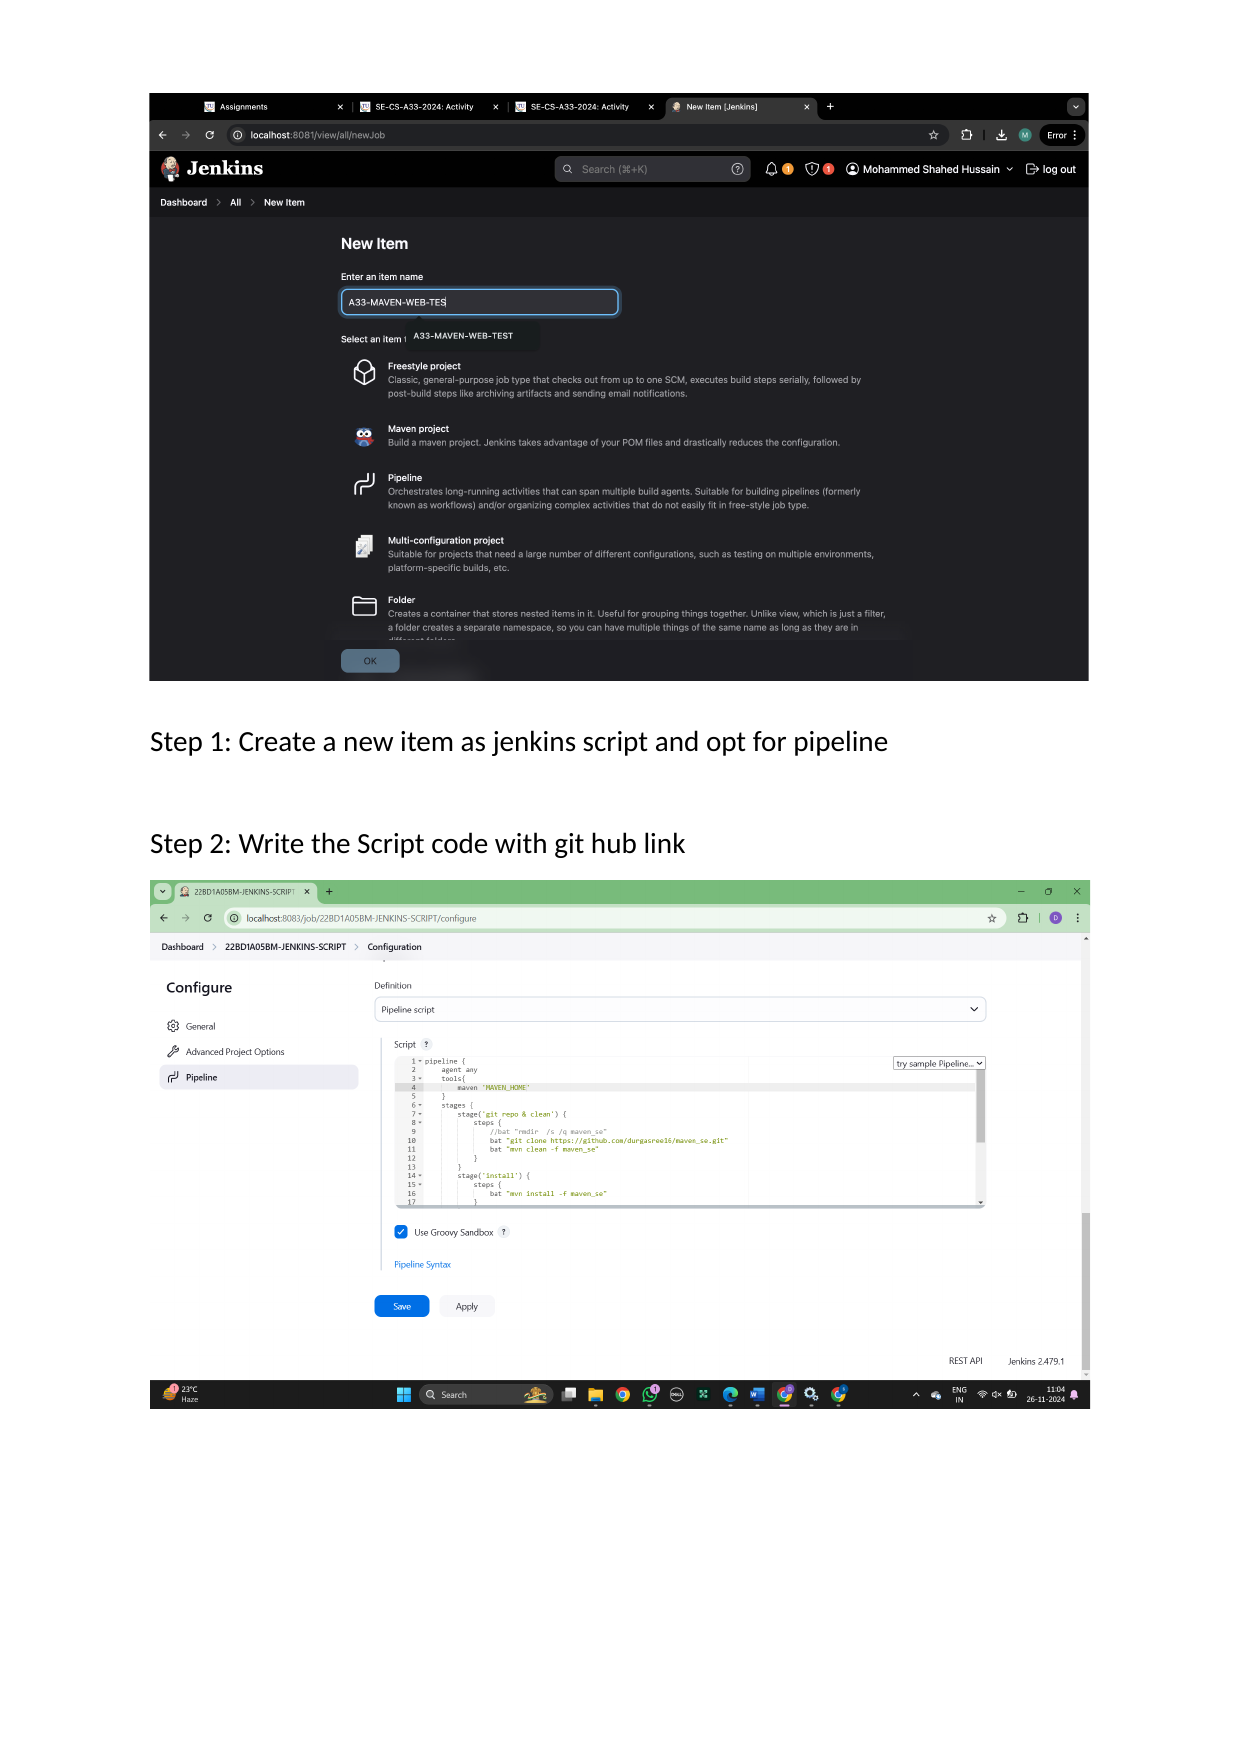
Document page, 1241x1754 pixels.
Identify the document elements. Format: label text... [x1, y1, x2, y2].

text Step 2: Write the Script code with git hub link [150, 825, 1090, 860]
picture [148, 93, 1089, 681]
picture [150, 880, 1091, 1409]
